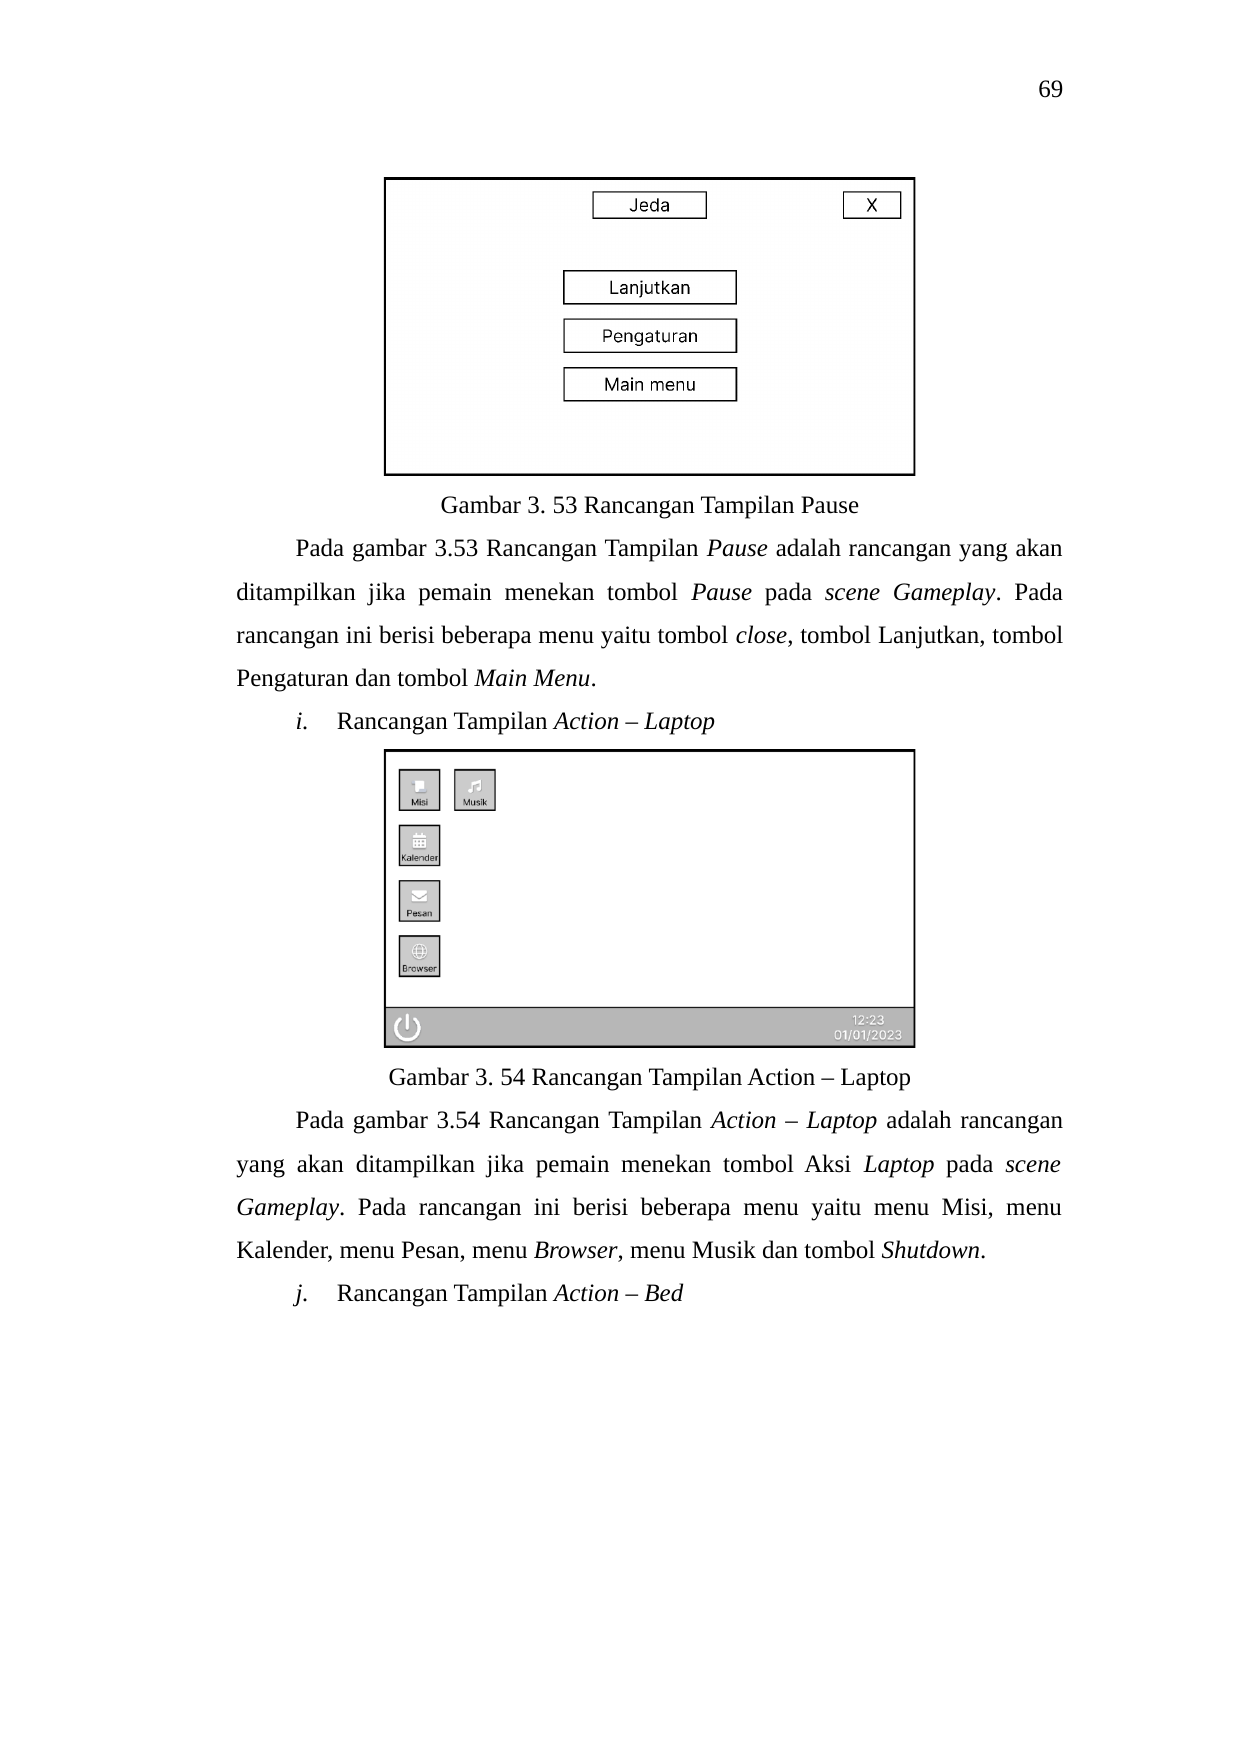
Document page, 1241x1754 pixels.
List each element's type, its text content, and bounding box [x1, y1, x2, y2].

picture [383, 749, 916, 1048]
list Rancangan Tampilan Action – Laptop [295, 706, 1063, 735]
text Gambar 3. 53 Rancangan Tampilan Pause [236, 490, 1063, 519]
list Rancangan Tampilan Action – Bed [295, 1278, 1063, 1307]
text Pada gambar 3.54 Rancangan Tampilan Action – Laptop adalah rancangan yang akan ditampilkan jika pemain menekan tombol Aksi Laptop pada scene Gameplay. Pada rancangan ini berisi beberapa menu yaitu menu Misi, menu Kalender, menu Pesan, menu Browser, menu Musik dan tombol Shutdown. [236, 1106, 1063, 1264]
text Pada gambar 3.53 Rancangan Tampilan Pause adalah rancangan yang akan ditampilkan jika pemain menekan tombol Pause pada scene Gameplay. Pada rancangan ini berisi beberapa menu yaitu tombol close, tombol Lanjutkan, tombol Pengaturan dan tombol Main Menu. [236, 533, 1063, 692]
text Gambar 3. 54 Rancangan Tampilan Action – Laptop [236, 1062, 1063, 1091]
picture [383, 177, 916, 476]
